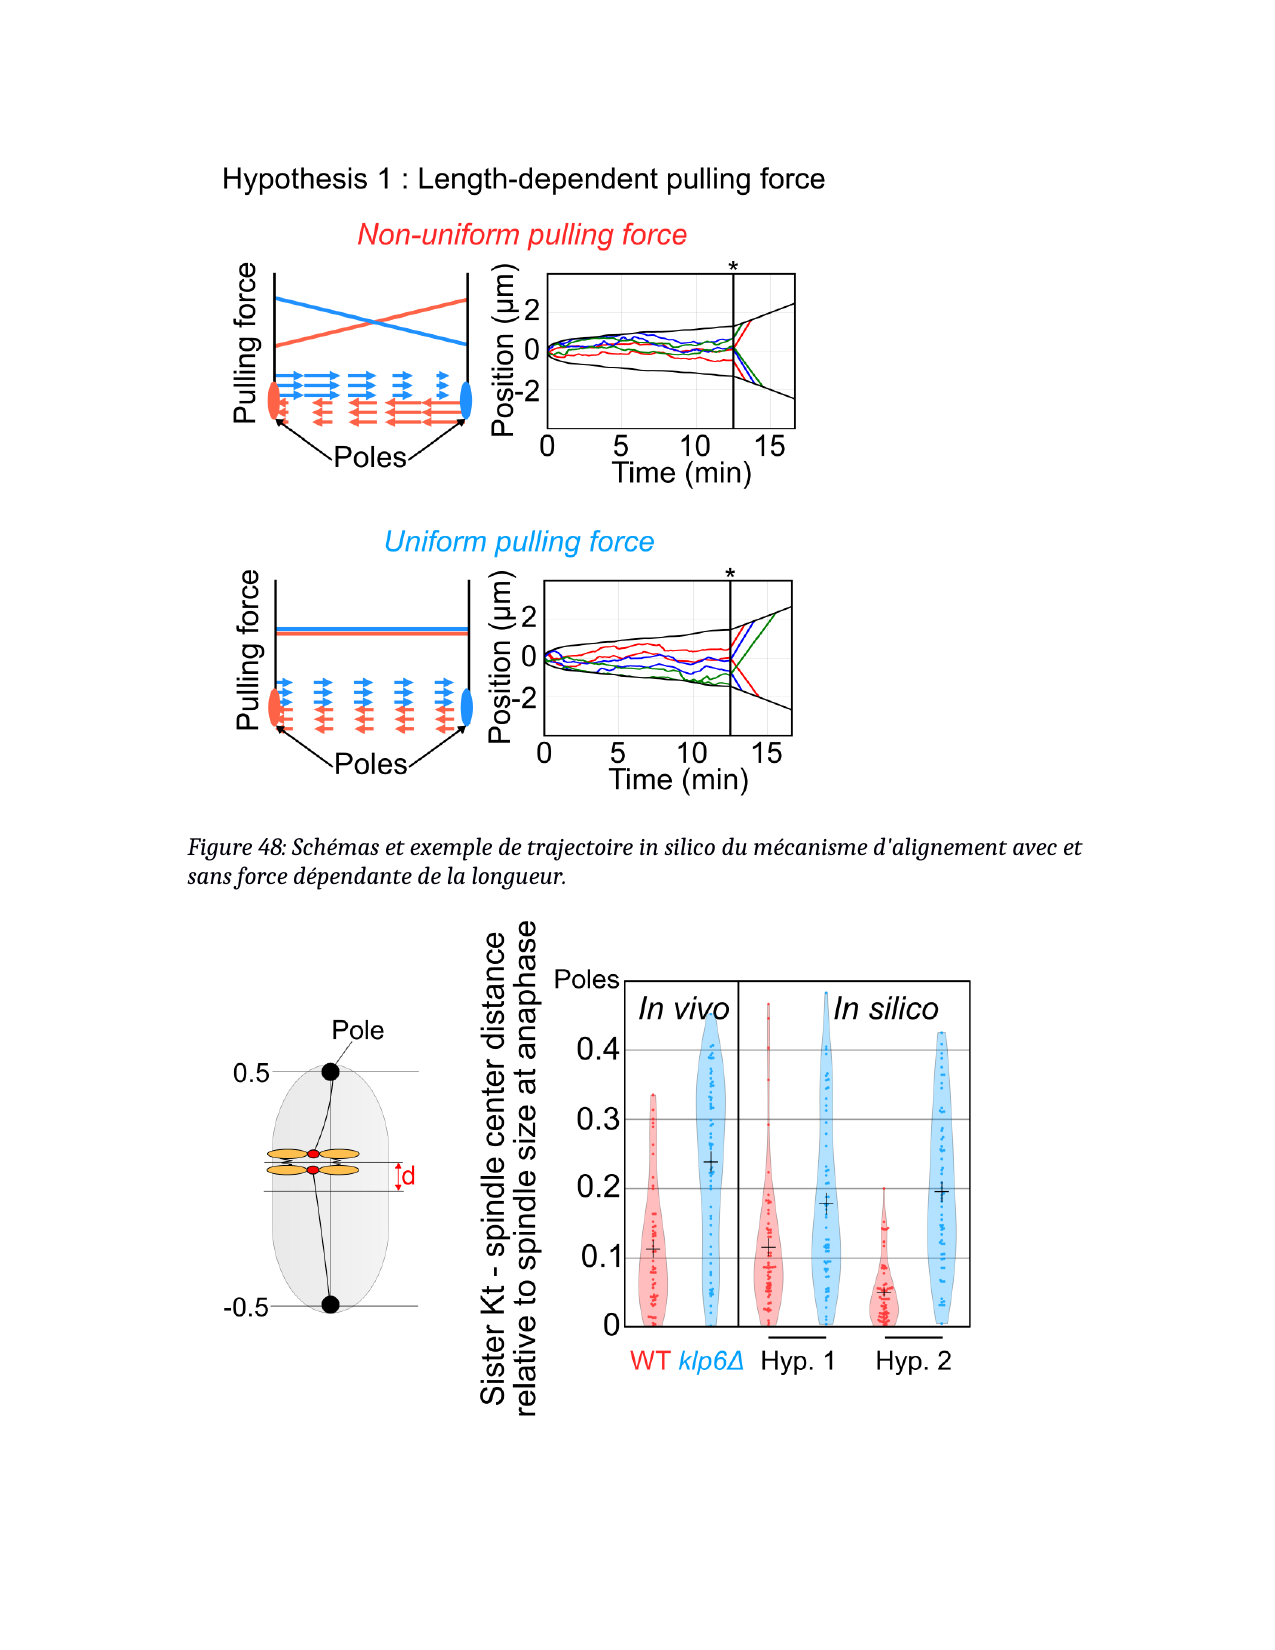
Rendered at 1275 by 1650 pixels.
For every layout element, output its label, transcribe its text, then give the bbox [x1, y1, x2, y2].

text Figure 48: Schémas et exemple de trajectoire in silico du mécanisme d'alignement avec et sans force dépendante de la longueur. [187, 833, 1087, 891]
picture [206, 150, 842, 813]
picture [206, 903, 988, 1433]
